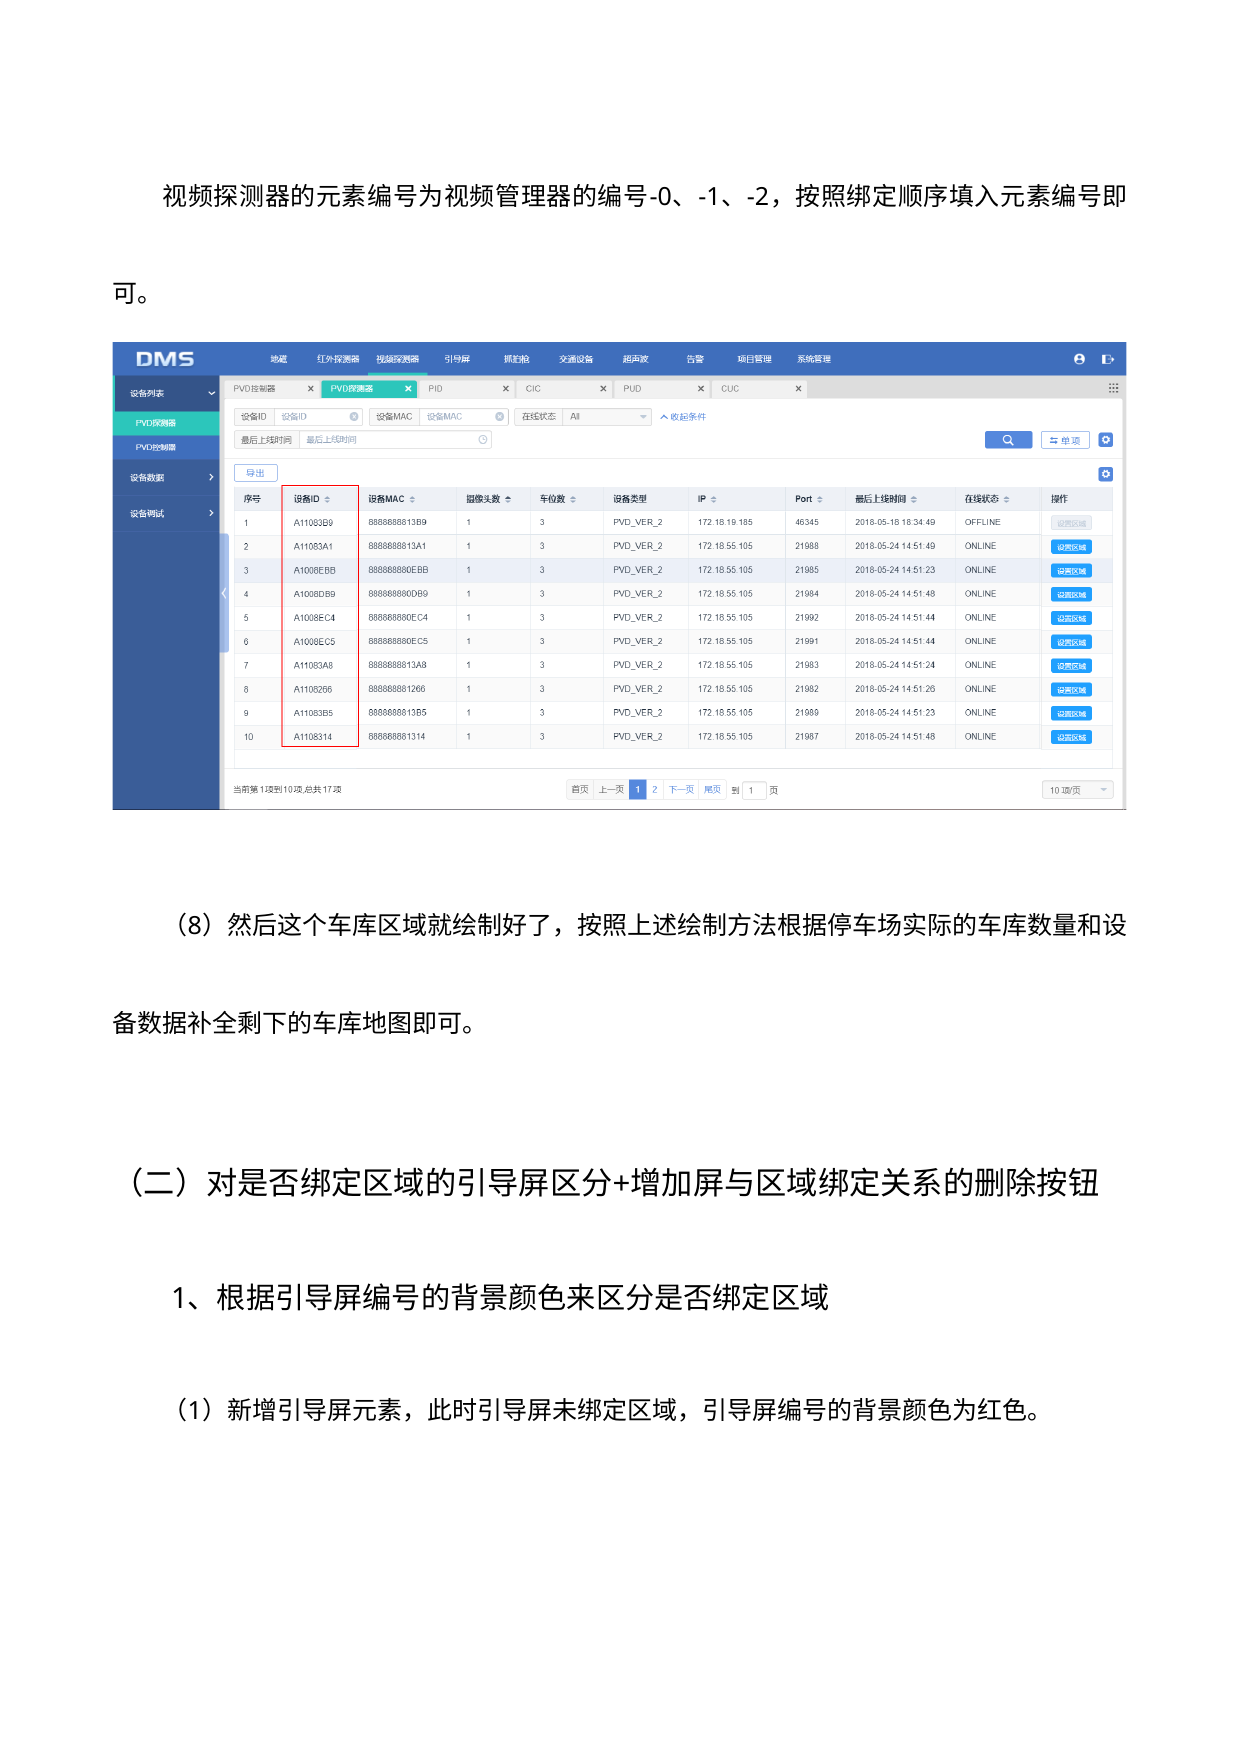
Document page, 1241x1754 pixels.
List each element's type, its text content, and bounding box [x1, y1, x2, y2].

list （8）然后这个车库区域就绘制好了，按照上述绘制方法根据停车场实际的车库数量和设备数据补全剩下的车库地图即可。 [112, 891, 1128, 1054]
list （1）新增引导屏元素，此时引导屏未绑定区域，引导屏编号的背景颜色为红色。 [112, 1376, 1128, 1441]
list 视频探测器的元素编号为视频管理器的编号-0、-1、-2，按照绑定顺序填入元素编号即可。 [112, 162, 1128, 324]
subtitle 1、根据引导屏编号的背景颜色来区分是否绑定区域 [112, 1263, 1128, 1328]
picture [112, 342, 1127, 810]
subtitle （二）对是否绑定区域的引导屏区分+增加屏与区域绑定关系的删除按钮 [112, 1148, 1128, 1213]
